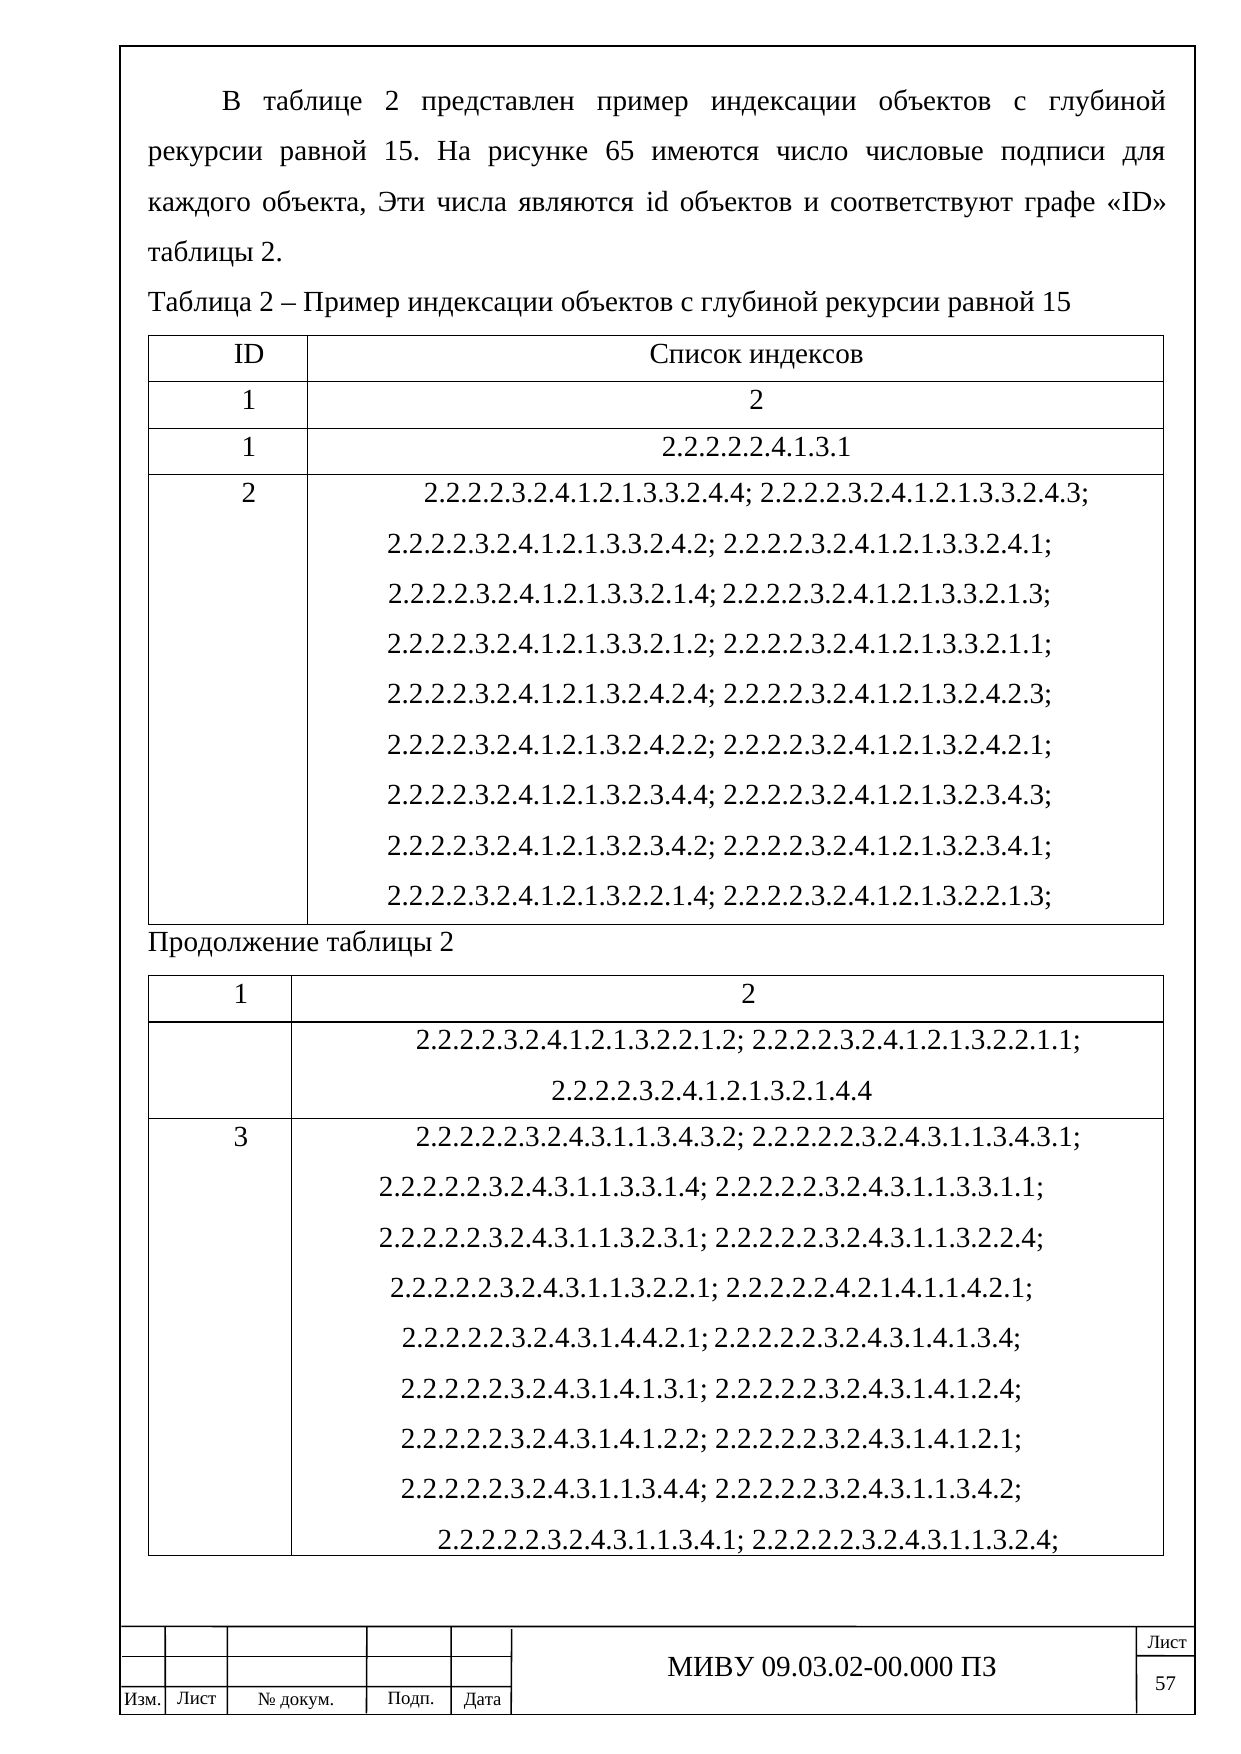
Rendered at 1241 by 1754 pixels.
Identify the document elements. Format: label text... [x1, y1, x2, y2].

table_cell 1 [149, 382, 307, 428]
table_cell 2 [149, 475, 307, 923]
table_cell 2.2.2.2.3.2.4.1.2.1.3.3.2.4.4; 2.2.2.2.3.2.4.1.2.1.3.3.2.4.3; 2.2.2.2.3.2.4.1.2.1.3.3.2.4.2; 2.2.2.2.3.2.4.1.2.1.3.3.2.4.1; 2.2.2.2.3.2.4.1.2.1.3.3.2.1.4; 2.2.2.2.3.2.4.1.2.1.3.3.2.1.3; 2.2.2.2.3.2.4.1.2.1.3.3.2.1.2; 2.2.2.2.3.2.4.1.2.1.3.3.2.1.1; 2.2.2.2.3.2.4.1.2.1.3.2.4.2.4; 2.2.2.2.3.2.4.1.2.1.3.2.4.2.3; 2.2.2.2.3.2.4.1.2.1.3.2.4.2.2; 2.2.2.2.3.2.4.1.2.1.3.2.4.2.1; 2.2.2.2.3.2.4.1.2.1.3.2.3.4.4; 2.2.2.2.3.2.4.1.2.1.3.2.3.4.3; 2.2.2.2.3.2.4.1.2.1.3.2.3.4.2; 2.2.2.2.3.2.4.1.2.1.3.2.3.4.1; 2.2.2.2.3.2.4.1.2.1.3.2.2.1.4; 2.2.2.2.3.2.4.1.2.1.3.2.2.1.3; [308, 475, 1163, 923]
text Продолжение таблицы 2 [148, 924, 1167, 958]
table_header ID [149, 336, 307, 381]
table_cell [149, 1023, 291, 1118]
table_header 1 [149, 976, 291, 1021]
table_cell 2 [308, 382, 1163, 428]
table_cell 2.2.2.2.2.4.1.3.1 [308, 429, 1163, 474]
text В таблице 2 представлен пример индексации объектов с глубиной рекурсии равной 15. На рисунке 65 имеются число числовые подписи для каждого объекта, Эти числа являются id объектов и соответствуют графе «ID» таблицы 2. [148, 83, 1167, 268]
table_cell 3 [149, 1119, 291, 1555]
table_cell 1 [149, 429, 307, 474]
table_header Список индексов [308, 336, 1163, 381]
table_cell 2.2.2.2.3.2.4.1.2.1.3.2.2.1.2; 2.2.2.2.3.2.4.1.2.1.3.2.2.1.1; 2.2.2.2.3.2.4.1.2.1.3.2.1.4.4 [292, 1023, 1163, 1118]
text Таблица 2 – Пример индексации объектов с глубиной рекурсии равной 15 [148, 284, 1167, 318]
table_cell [292, 1119, 1163, 1555]
table_header 2 [292, 976, 1163, 1021]
